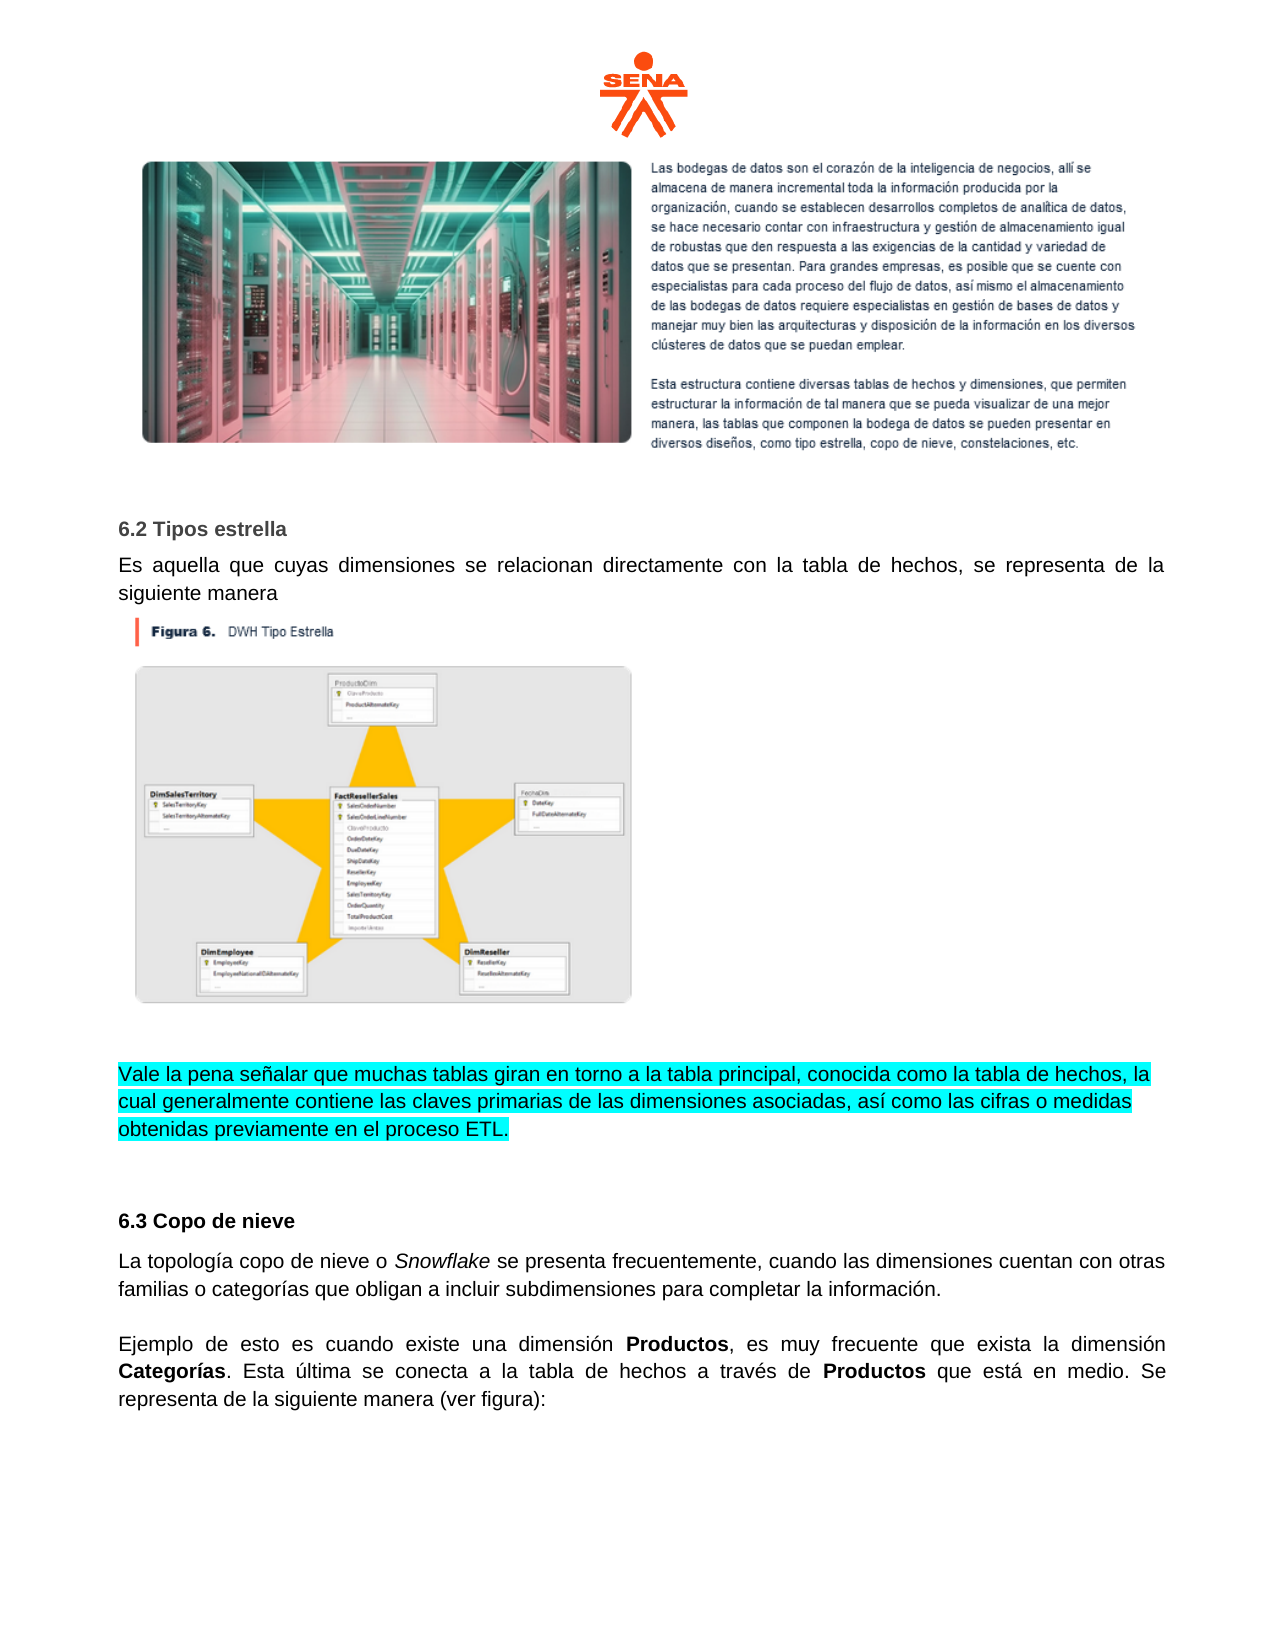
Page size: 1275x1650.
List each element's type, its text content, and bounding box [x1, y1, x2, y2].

text 6.3 Copo de nieve [118, 1209, 1167, 1233]
picture [118, 147, 1167, 480]
text Es aquella que cuyas dimensiones se relacionan directamente con la tabla de hechos, se representa de la siguiente manera [118, 553, 1167, 604]
picture [118, 608, 659, 1007]
text Ejemplo de esto es cuando existe una dimensión Productos, es muy frecuente que exista la dimensión Categorías. Esta última se conecta a la tabla de hechos a través de Productos que está en medio. Se representa de la siguiente manera (ver figura): [118, 1332, 1167, 1411]
text La topología copo de nieve o Snowflake se presenta frecuentemente, cuando las dimensiones cuentan con otras familias o categorías que obligan a incluir subdimensiones para completar la información. [118, 1249, 1167, 1301]
picture [590, 48, 694, 142]
text 6.2 Tipos estrella [118, 517, 1167, 541]
text Vale la pena señalar que muchas tablas giran en torno a la tabla principal, conocida como la tabla de hechos, la cual generalmente contiene las claves primarias de las dimensiones asociadas, así como las cifras o medidas obtenidas previamente en el proceso ETL. [118, 1062, 1167, 1141]
